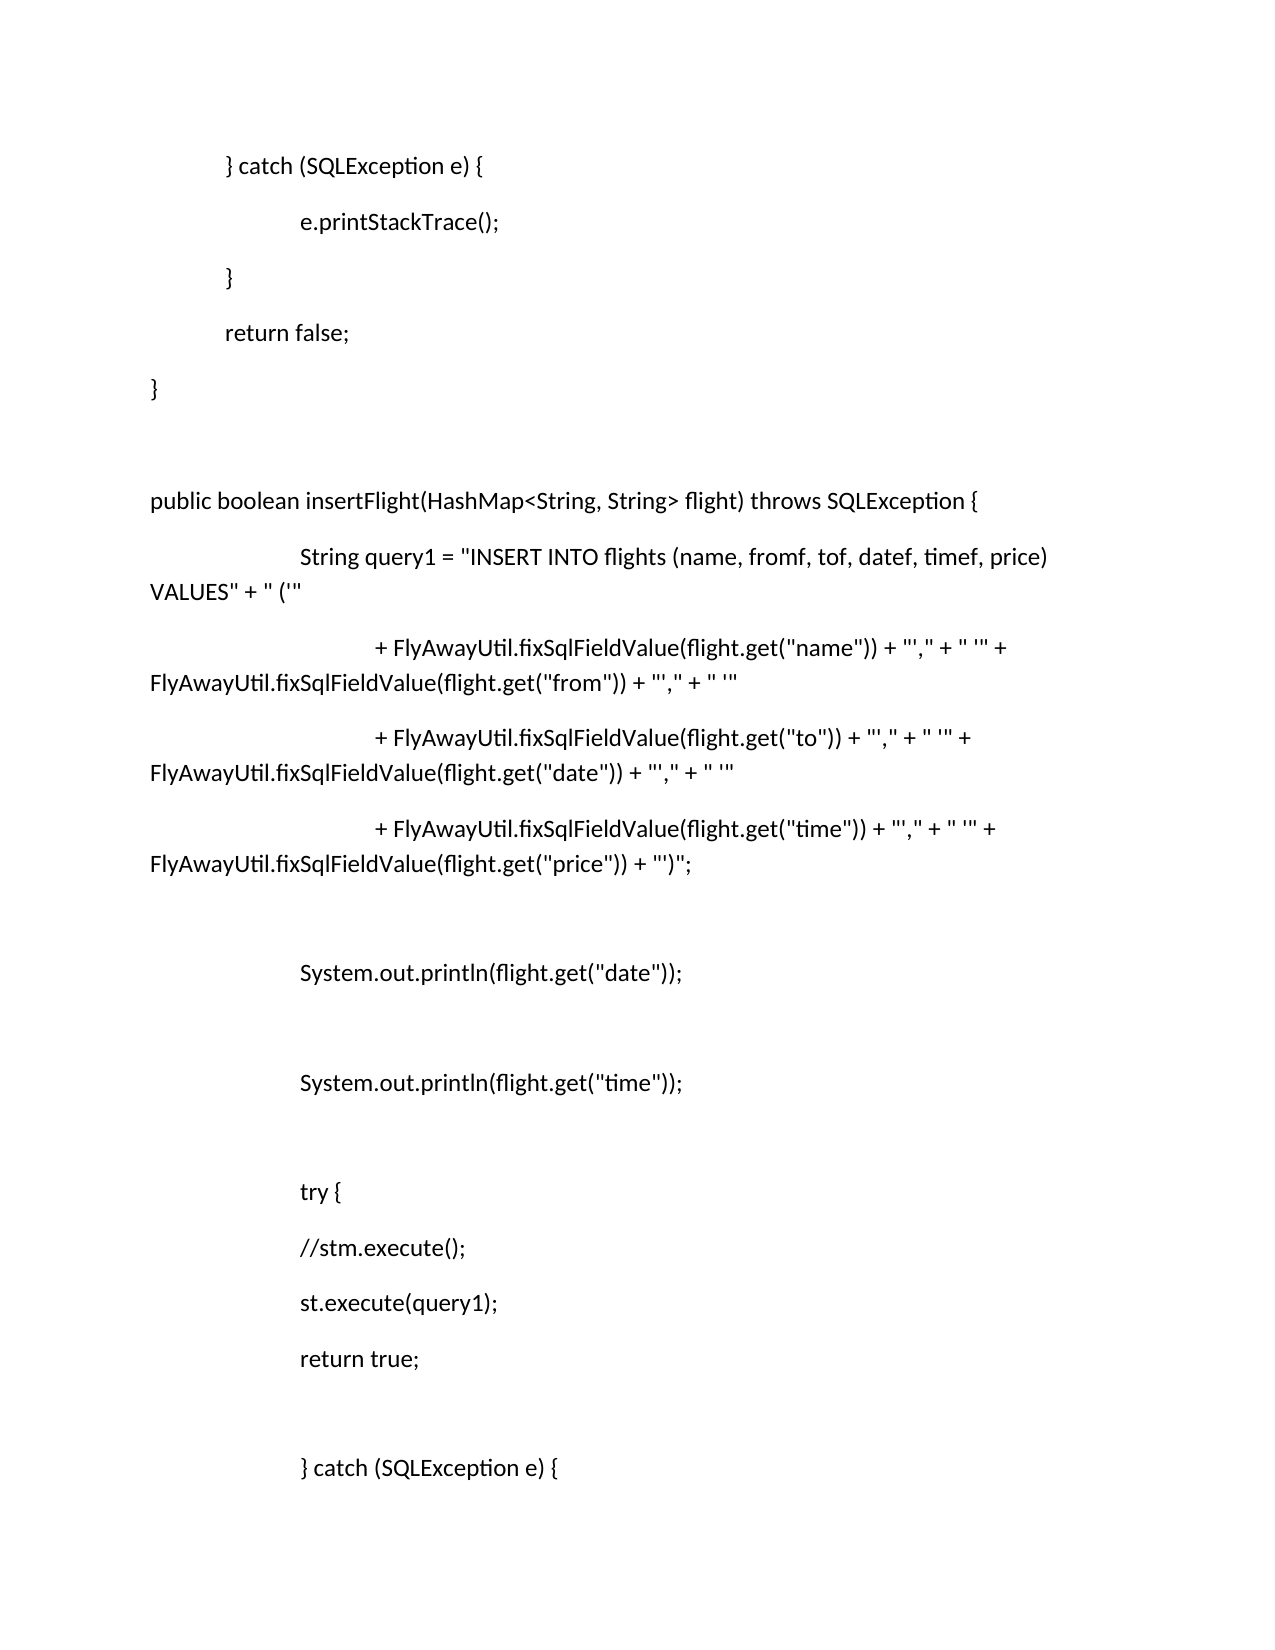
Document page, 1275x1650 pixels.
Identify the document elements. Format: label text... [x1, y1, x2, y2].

text public boolean insertFlight(HashMap<String, String> flight) throws SQLException { [150, 485, 1125, 516]
text System.out.println(flight.get("time")); [150, 1067, 1125, 1097]
text } [150, 262, 1125, 292]
text + FlyAwayUtil.fixSqlFieldValue(flight.get("time")) + "'," + " '" + FlyAwayUtil.fixSqlFieldValue(flight.get("price")) + "')"; [150, 813, 1125, 879]
text //stm.execute(); [150, 1232, 1125, 1262]
text } [150, 373, 1125, 404]
text return true; [150, 1343, 1125, 1374]
text } catch (SQLException e) { [150, 150, 1125, 181]
text return false; [150, 317, 1125, 348]
text System.out.println(flight.get("date")); [150, 957, 1125, 988]
text String query1 = "INSERT INTO flights (name, fromf, tof, datef, timef, price) VALUES" + " ('" [150, 541, 1125, 606]
text } catch (SQLException e) { [150, 1452, 1125, 1483]
text st.execute(query1); [150, 1287, 1125, 1318]
text + FlyAwayUtil.fixSqlFieldValue(flight.get("to")) + "'," + " '" + FlyAwayUtil.fixSqlFieldValue(flight.get("date")) + "'," + " '" [150, 722, 1125, 788]
text try { [150, 1176, 1125, 1206]
text + FlyAwayUtil.fixSqlFieldValue(flight.get("name")) + "'," + " '" + FlyAwayUtil.fixSqlFieldValue(flight.get("from")) + "'," + " '" [150, 632, 1125, 697]
text e.printStackTrace(); [150, 206, 1125, 236]
